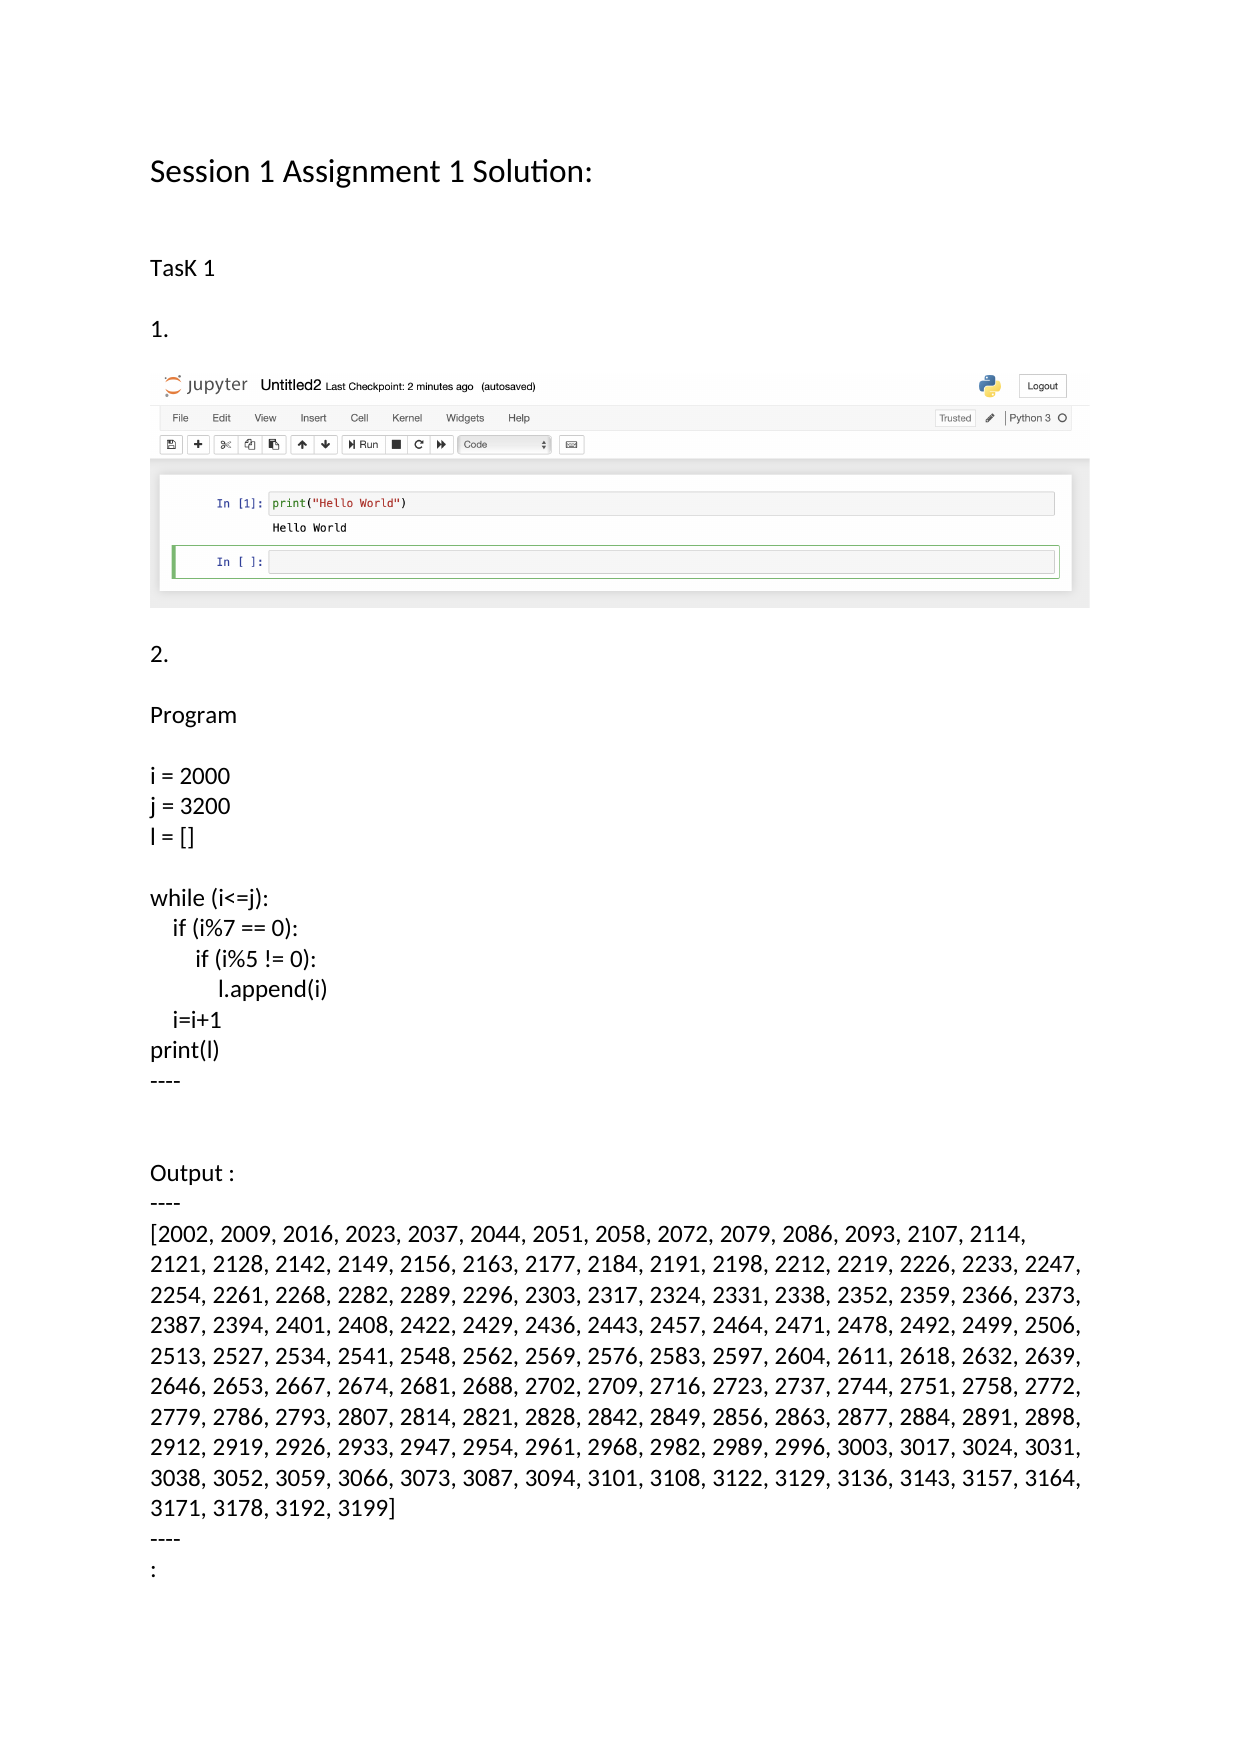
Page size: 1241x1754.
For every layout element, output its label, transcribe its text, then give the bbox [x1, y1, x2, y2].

text 2. [150, 638, 1090, 668]
text Session 1 Assignment 1 Solution: [150, 150, 1090, 191]
text Program [150, 699, 1090, 729]
text ---- [150, 1523, 1090, 1553]
text if (i%7 == 0): [150, 913, 1090, 943]
text 1. [150, 313, 1090, 343]
text l.append(i) [150, 974, 1090, 1004]
text [2002, 2009, 2016, 2023, 2037, 2044, 2051, 2058, 2072, 2079, 2086, 2093, 2107, 2114, 2121, 2128, 2142, 2149, 2156, 2163, 2177, 2184, 2191, 2198, 2212, 2219, 2226, 2233, 2247, 2254, 2261, 2268, 2282, 2289, 2296, 2303, 2317, 2324, 2331, 2338, 2352, 2359, 2366, 2373, 2387, 2394, 2401, 2408, 2422, 2429, 2436, 2443, 2457, 2464, 2471, 2478, 2492, 2499, 2506, 2513, 2527, 2534, 2541, 2548, 2562, 2569, 2576, 2583, 2597, 2604, 2611, 2618, 2632, 2639, 2646, 2653, 2667, 2674, 2681, 2688, 2702, 2709, 2716, 2723, 2737, 2744, 2751, 2758, 2772, 2779, 2786, 2793, 2807, 2814, 2821, 2828, 2842, 2849, 2856, 2863, 2877, 2884, 2891, 2898, 2912, 2919, 2926, 2933, 2947, 2954, 2961, 2968, 2982, 2989, 2996, 3003, 3017, 3024, 3031, 3038, 3052, 3059, 3066, 3073, 3087, 3094, 3101, 3108, 3122, 3129, 3136, 3143, 3157, 3164, 3171, 3178, 3192, 3199] [150, 1218, 1090, 1523]
text if (i%5 != 0): [150, 943, 1090, 974]
text i=i+1 [150, 1004, 1090, 1035]
text : [150, 1553, 1090, 1584]
text while (i<=j): [150, 882, 1090, 913]
text j = 3200 [150, 791, 1090, 821]
text Output : [150, 1157, 1090, 1187]
text ---- [150, 1187, 1090, 1218]
text ---- [150, 1065, 1090, 1096]
text i = 2000 [150, 760, 1090, 791]
text print(l) [150, 1035, 1090, 1065]
text l = [] [150, 821, 1090, 852]
picture [150, 373, 1090, 608]
text TasK 1 [150, 252, 1090, 282]
